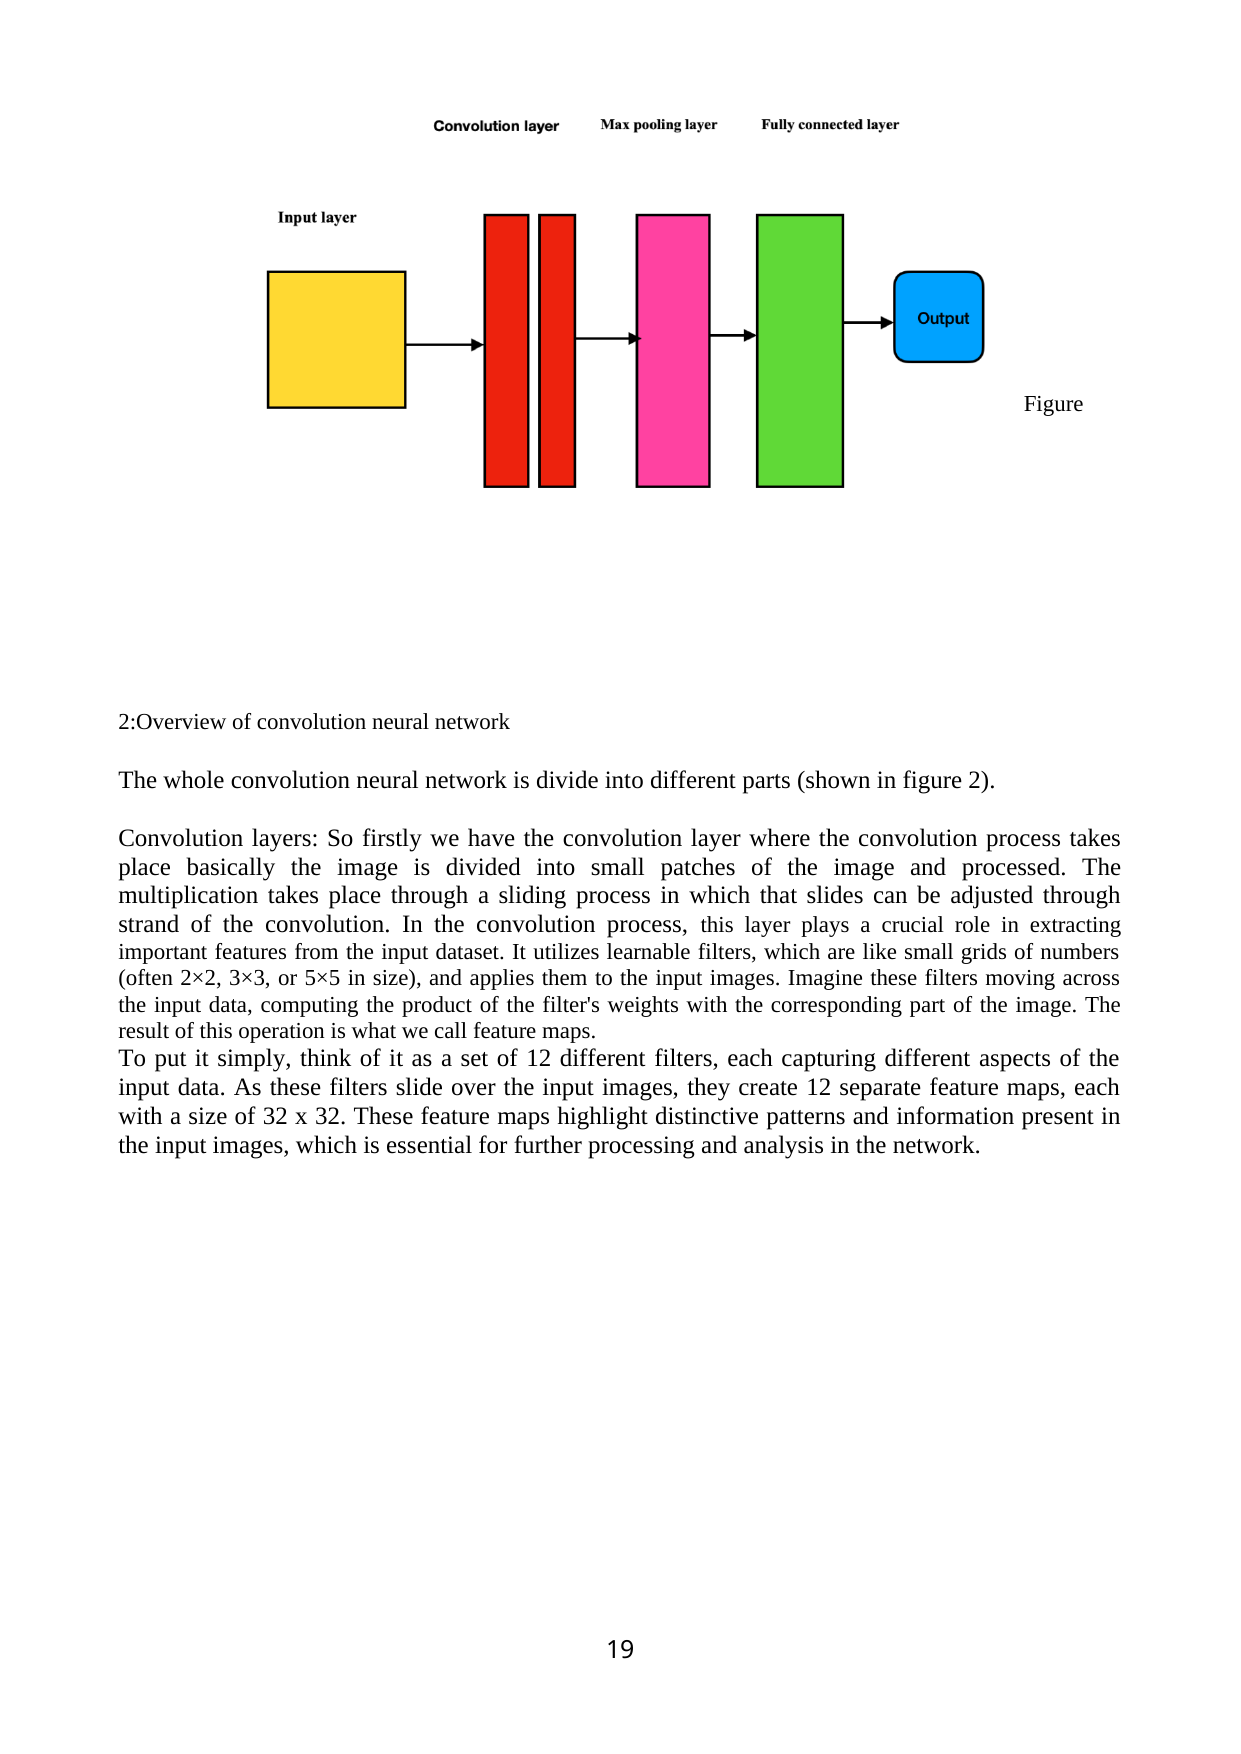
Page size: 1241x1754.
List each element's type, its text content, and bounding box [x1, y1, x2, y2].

text Convolution layers: So firstly we have the convolution layer where the convolution process takes place basically the image is divided into small patches of the image and processed. The multiplication takes place through a sliding process in which that slides can be adjusted through strand of the convolution. In the convolution process, this layer plays a crucial role in extracting important features from the input dataset. It utilizes learnable filters, which are like small grids of numbers (often 2×2, 3×3, or 5×5 in size), and applies them to the input images. Imagine these filters moving across the input data, computing the product of the filter's weights with the corresponding part of the image. The result of this operation is what we call feature maps. [118, 823, 1122, 1043]
text To put it simply, think of it as a set of 12 different filters, each capturing different aspects of the input data. As these filters slide over the input images, they create 12 separate feature maps, each with a size of 32 x 32. These feature maps highlight distinctive patterns and information present in the input images, which is essential for further processing and analysis in the network. [118, 1043, 1122, 1158]
picture [232, 90, 998, 680]
text Figure 2:Overview of convolution neural network [118, 356, 1122, 734]
text The whole convolution neural network is divide into different parts (shown in figure 2). [118, 766, 1122, 794]
